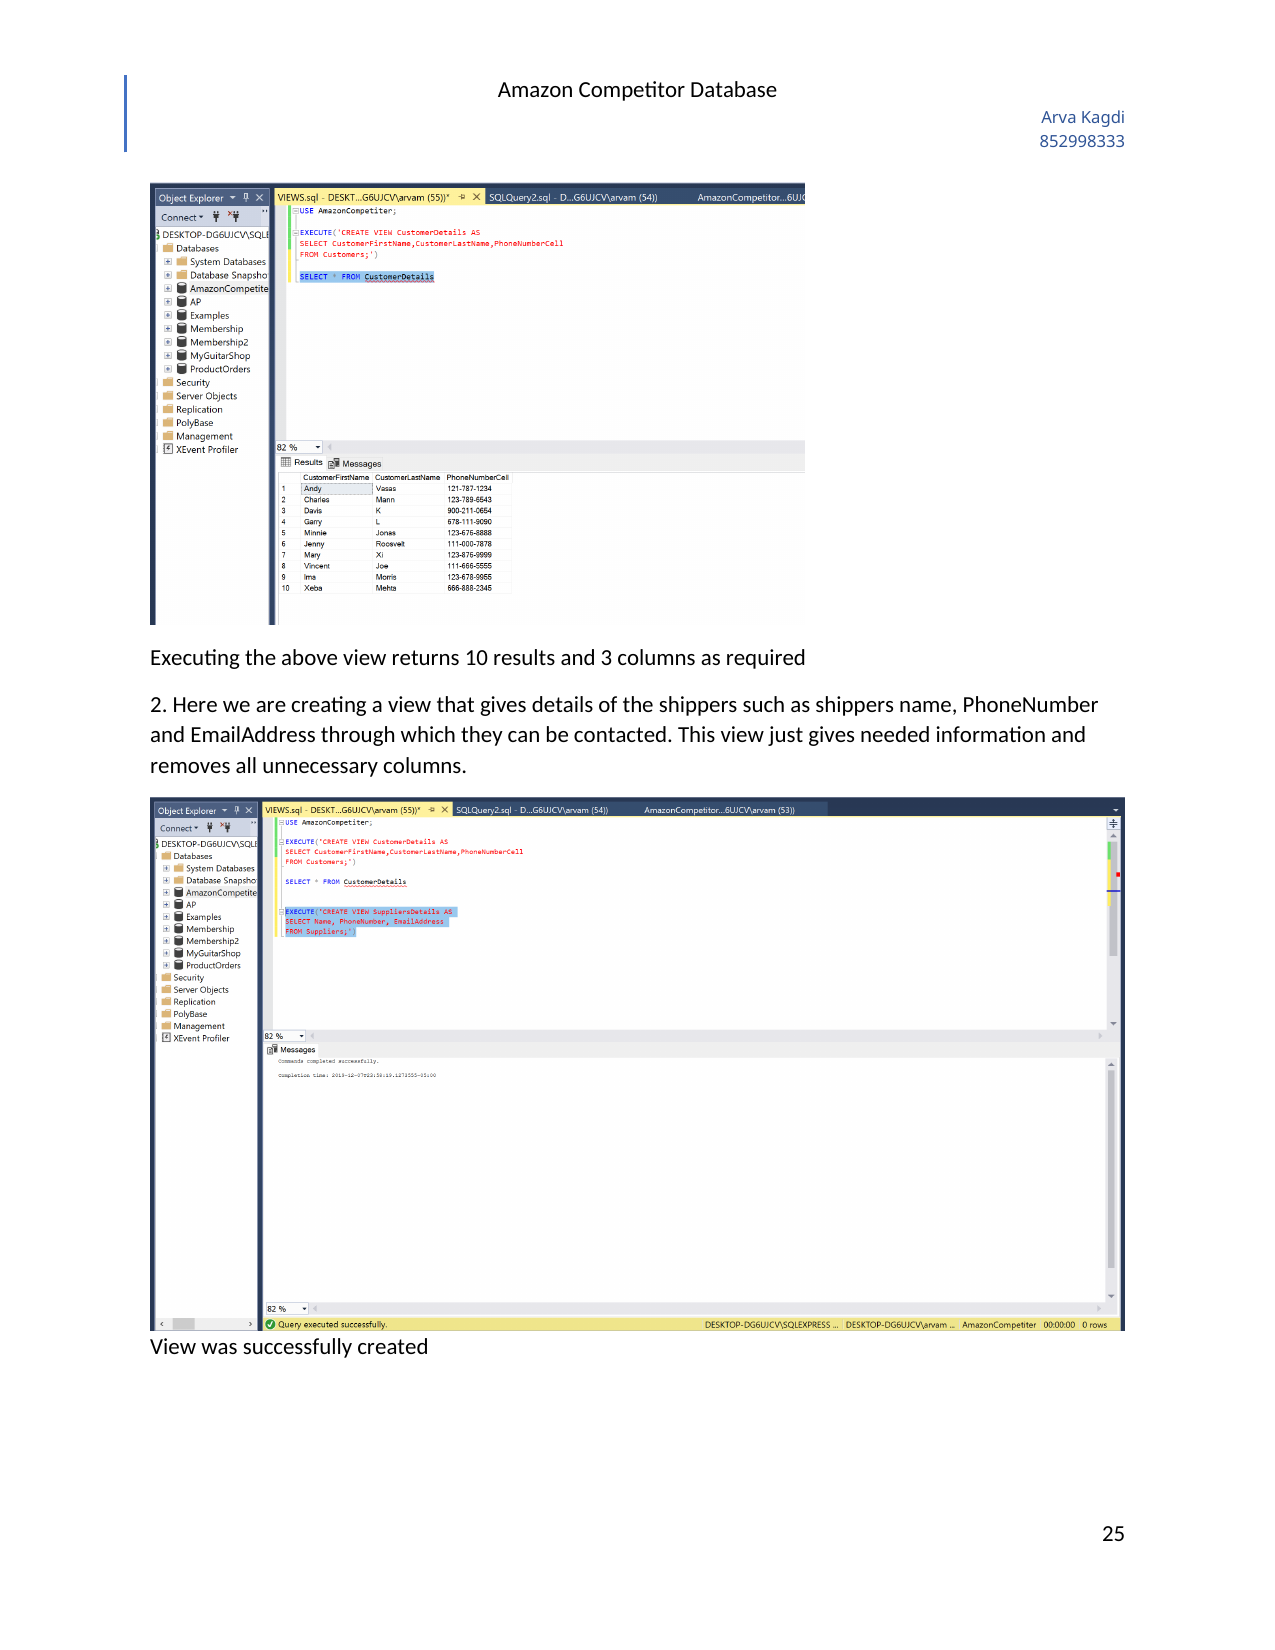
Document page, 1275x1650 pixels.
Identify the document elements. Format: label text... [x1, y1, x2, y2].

picture [150, 797, 1125, 1331]
text Executing the above view returns 10 results and 3 columns as required [150, 643, 1125, 671]
text 2. Here we are creating a view that gives details of the shippers such as shippers name, PhoneNumber and EmailAddress through which they can be contacted. This view just gives needed information and removes all unnecessary columns. [150, 690, 1125, 779]
text View was successfully created [150, 1332, 1125, 1361]
picture [150, 182, 805, 625]
